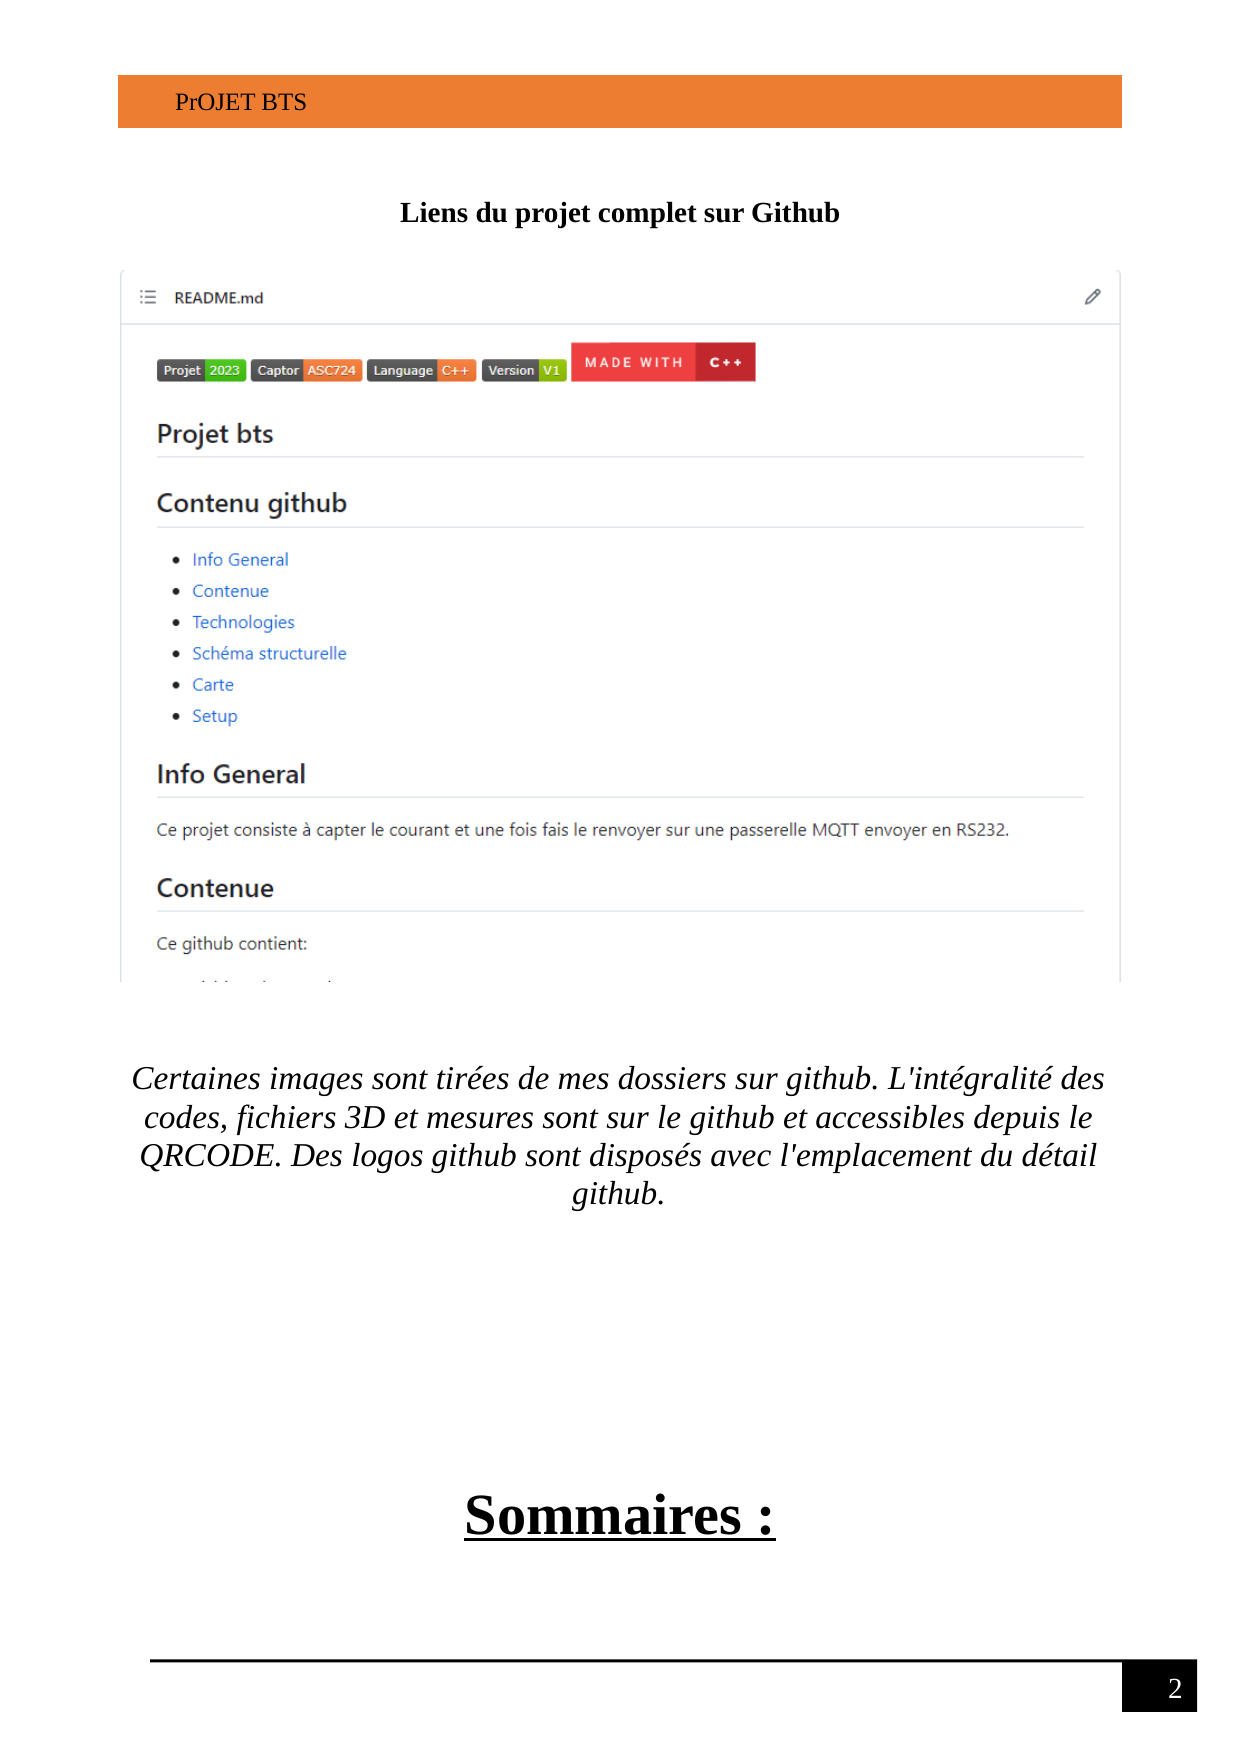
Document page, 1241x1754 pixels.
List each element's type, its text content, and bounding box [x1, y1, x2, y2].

text Sommaires : [118, 1480, 1122, 1547]
text Certaines images sont tirées de mes dossiers sur github. L'intégralité des codes, fichiers 3D et mesures sont sur le github et accessibles depuis le QRCODE. Des logos github sont disposés avec l'emplacement du détail github. [118, 1058, 1122, 1212]
picture [118, 270, 1123, 982]
text Liens du projet complet sur Github [118, 195, 1122, 228]
